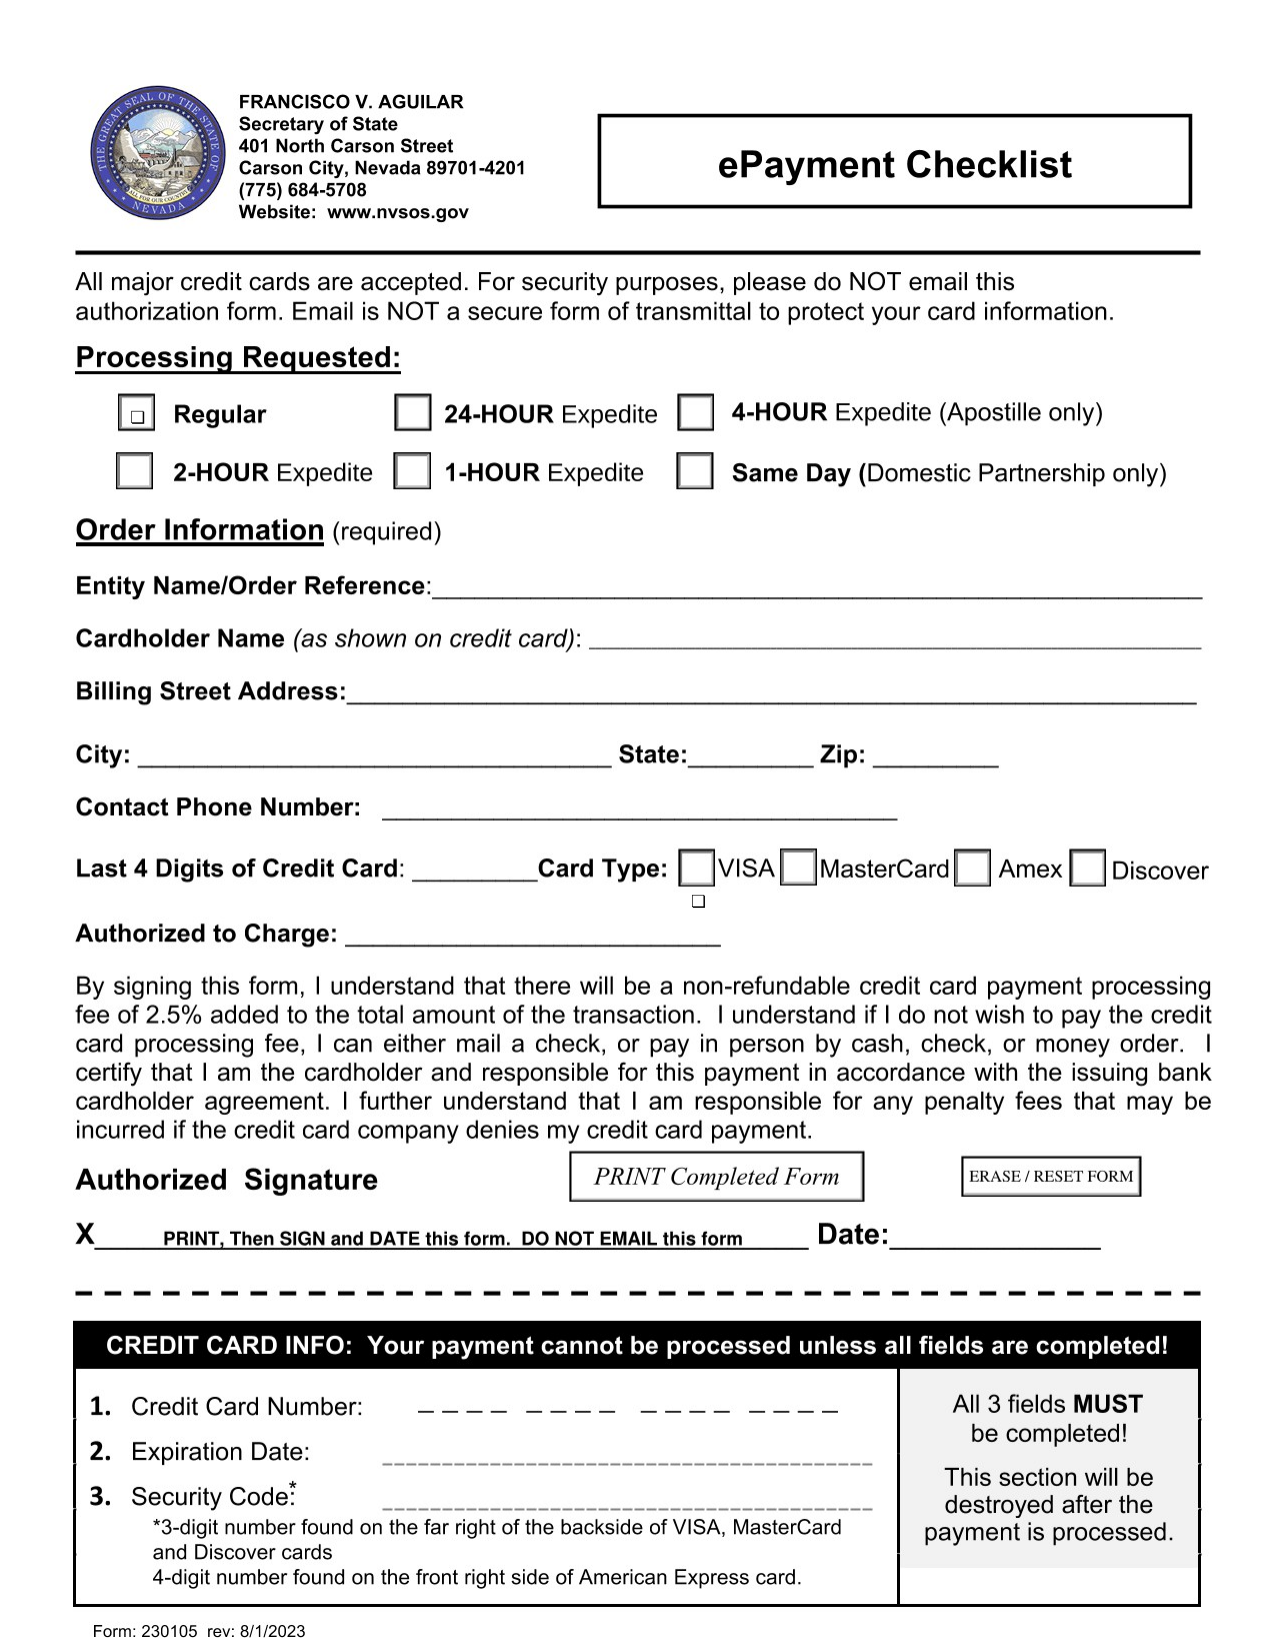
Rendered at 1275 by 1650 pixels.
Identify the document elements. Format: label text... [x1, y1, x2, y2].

text ❏ [130, 406, 1125, 428]
text ❏ [272, 889, 1125, 912]
picture [73, 85, 1212, 1638]
